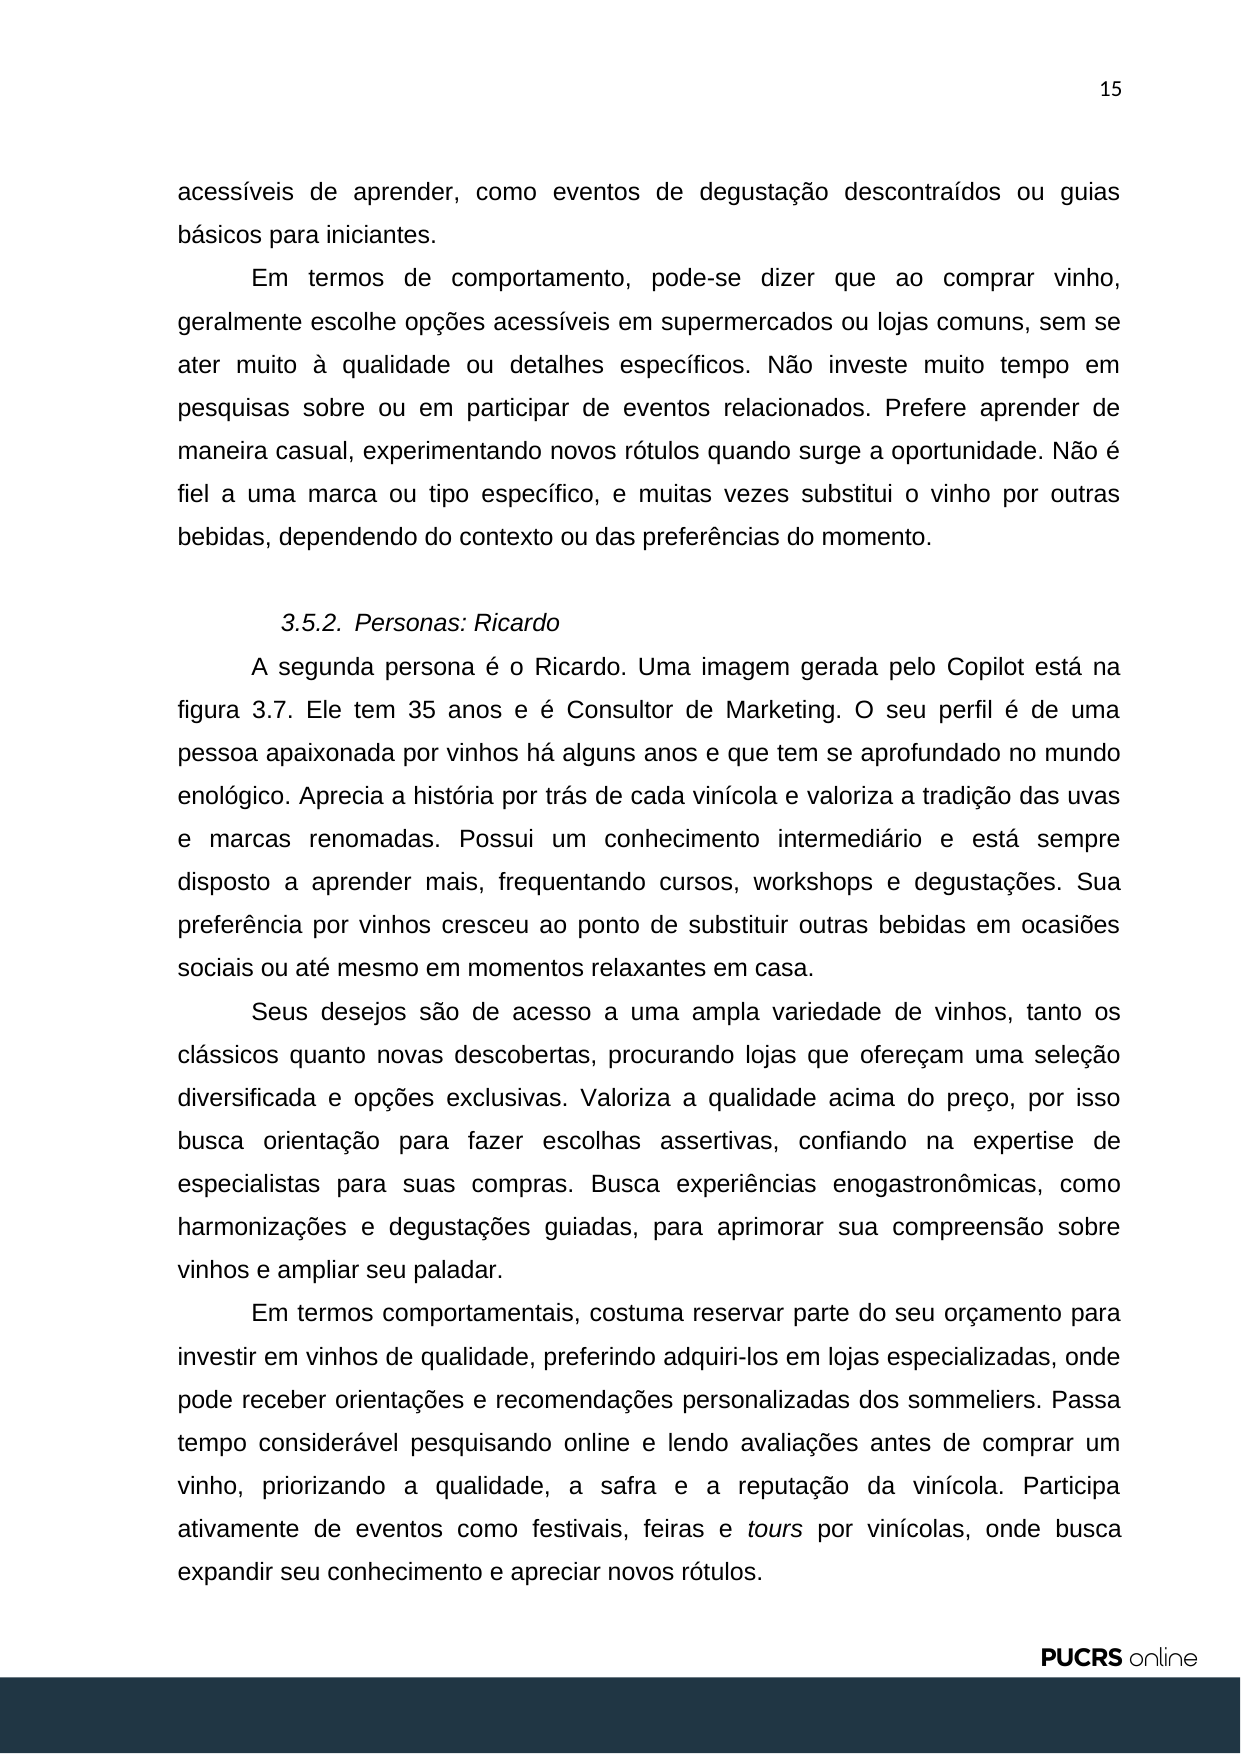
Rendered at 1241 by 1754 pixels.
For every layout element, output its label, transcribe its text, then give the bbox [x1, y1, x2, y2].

picture [1040, 1646, 1198, 1668]
text Em termos comportamentais, costuma reservar parte do seu orçamento para investir em vinhos de qualidade, preferindo adquiri-los em lojas especializadas, onde pode receber orientações e recomendações personalizadas dos sommeliers. Passa tempo considerável pesquisando online e lendo avaliações antes de comprar um vinho, priorizando a qualidade, a safra e a reputação da vinícola. Participa ativamente de eventos como festivais, feiras e tours por vinícolas, onde busca expandir seu conhecimento e apreciar novos rótulos. [177, 1298, 1122, 1586]
text Seus desejos são de acesso a uma ampla variedade de vinhos, tanto os clássicos quanto novas descobertas, procurando lojas que ofereçam uma seleção diversificada e opções exclusivas. Valoriza a qualidade acima do preço, por isso busca orientação para fazer escolhas assertivas, confiando na expertise de especialistas para suas compras. Busca experiências enogastronômicas, como harmonizações e degustações guiadas, para aprimorar sua compreensão sobre vinhos e ampliar seu paladar. [177, 997, 1122, 1284]
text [177, 177, 1122, 249]
text Em termos de comportamento, pode-se dizer que ao comprar vinho, geralmente escolhe opções acessíveis em supermercados ou lojas comuns, sem se ater muito à qualidade ou detalhes específicos. Não investe muito tempo em pesquisas sobre ou em participar de eventos relacionados. Prefere aprender de maneira casual, experimentando novos rótulos quando surge a oportunidade. Não é fiel a uma marca ou tipo específico, e muitas vezes substitui o vinho por outras bebidas, dependendo do contexto ou das preferências do momento. [177, 263, 1122, 551]
text A segunda persona é o Ricardo. Uma imagem gerada pelo Copilot está na figura 3.7. Ele tem 35 anos e é Consultor de Marketing. O seu perfil é de uma pessoa apaixonada por vinhos há alguns anos e que tem se aprofundado no mundo enológico. Aprecia a história por trás de cada vinícola e valoriza a tradição das uvas e marcas renomadas. Possui um conhecimento intermediário e está sempre disposto a aprender mais, frequentando cursos, workshops e degustações. Sua preferência por vinhos cresceu ao ponto de substituir outras bebidas em ocasiões sociais ou até mesmo em momentos relaxantes em casa. [177, 652, 1122, 982]
subtitle Personas: Ricardo [281, 608, 1122, 637]
